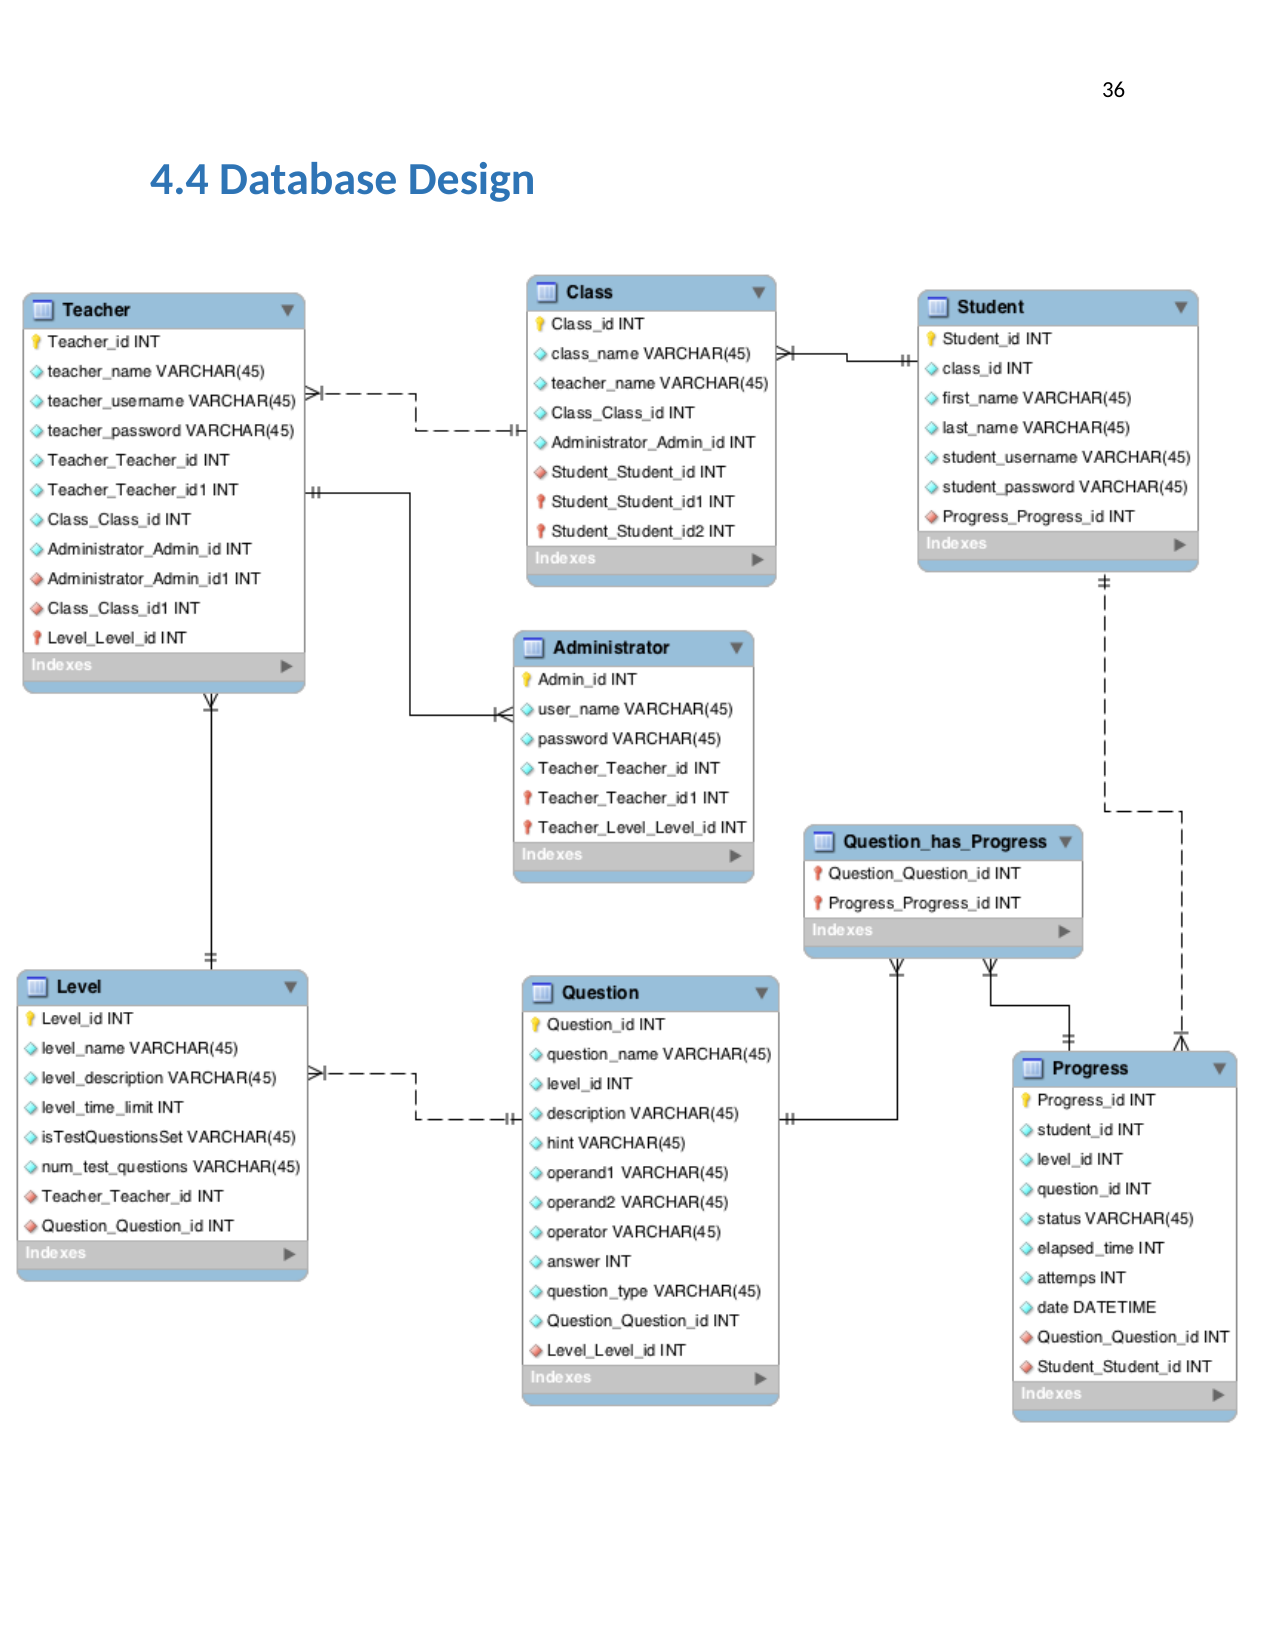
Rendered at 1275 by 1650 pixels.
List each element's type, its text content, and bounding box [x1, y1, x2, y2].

picture [2, 266, 1251, 1442]
subtitle 4.4 Database Design [150, 150, 1125, 206]
